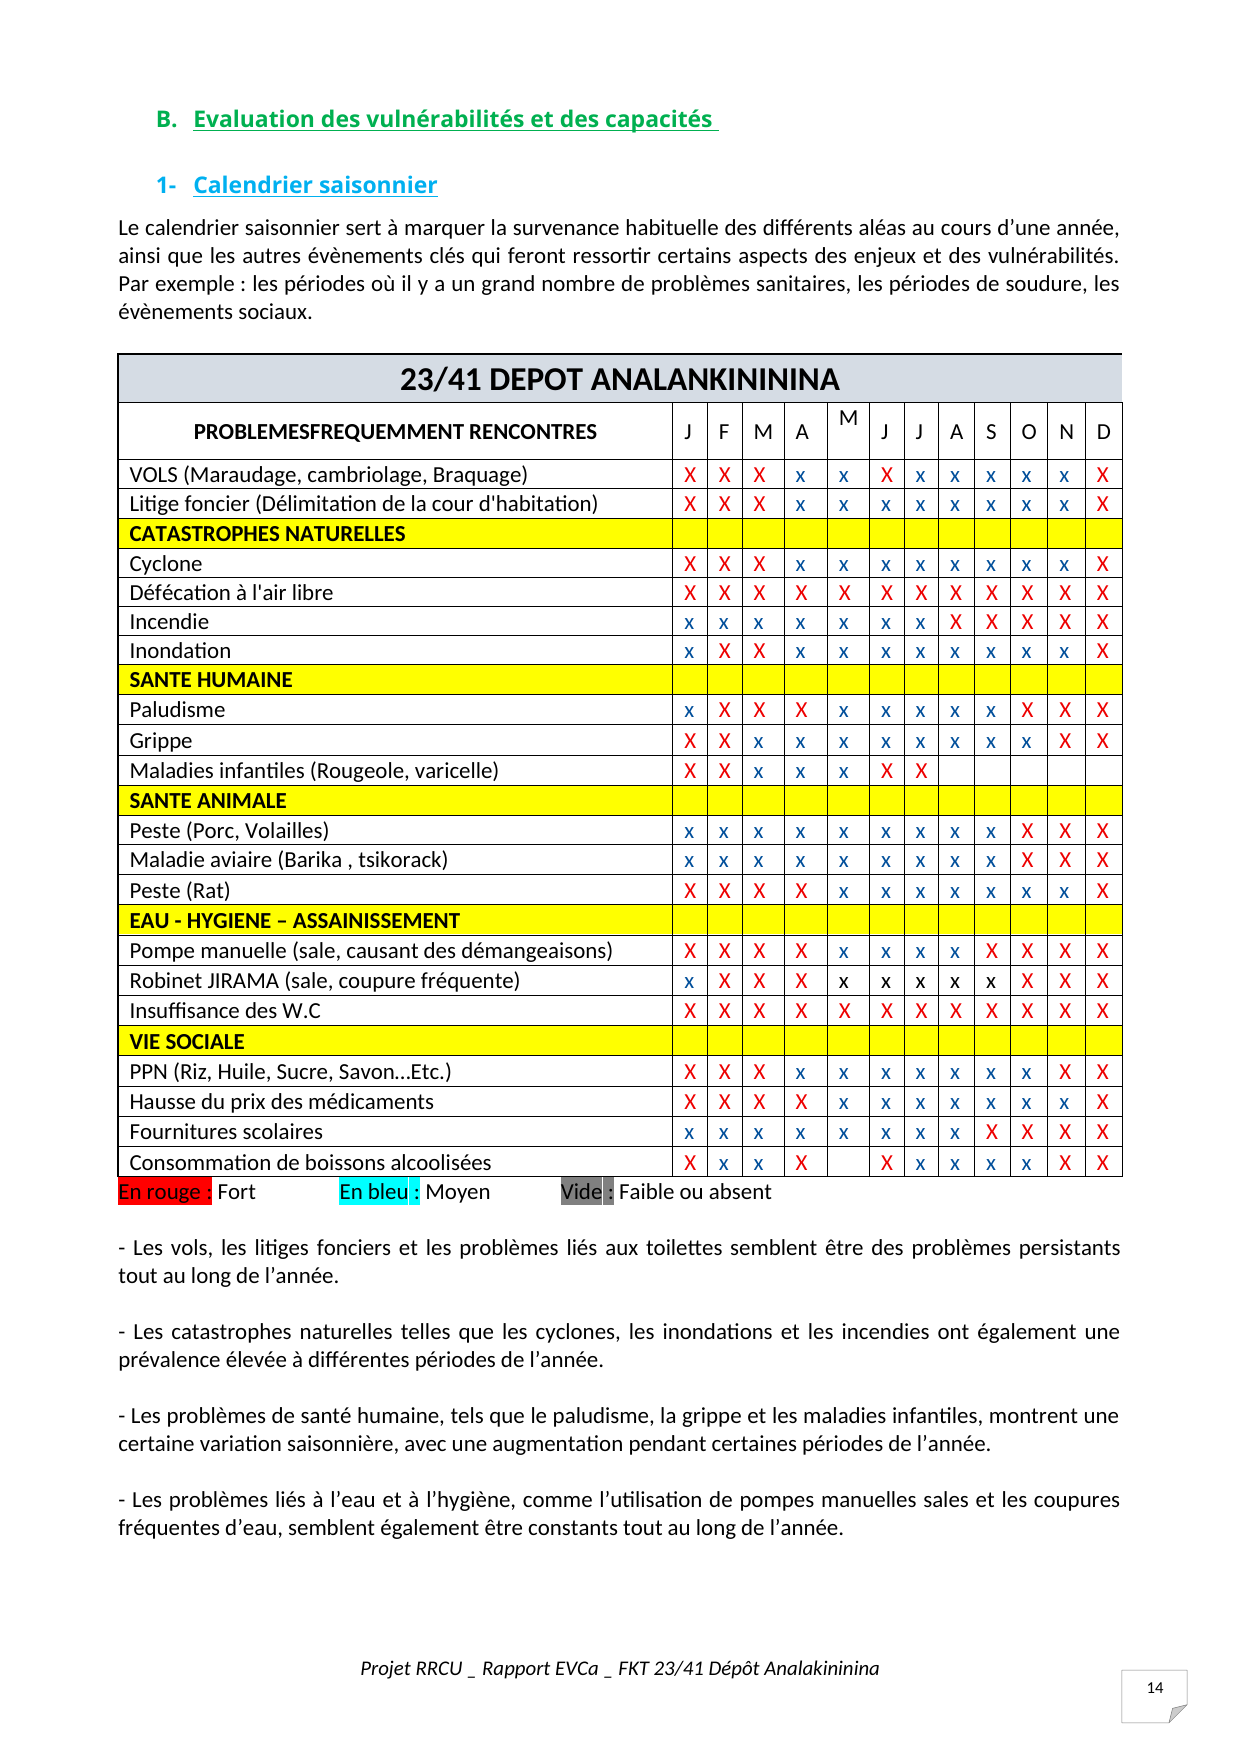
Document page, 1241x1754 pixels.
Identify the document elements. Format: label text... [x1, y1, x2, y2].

table_cell x [870, 1087, 904, 1116]
table_cell x [870, 725, 904, 754]
table_cell X [1011, 996, 1047, 1025]
table_cell X [708, 756, 742, 785]
table_cell x [785, 549, 827, 577]
table_cell x [1011, 725, 1047, 754]
table_cell [743, 665, 784, 694]
table_cell X [1048, 845, 1085, 874]
table_cell X [1086, 549, 1122, 577]
table_cell X [743, 966, 784, 995]
table_cell x [1048, 549, 1085, 577]
table_cell X [785, 875, 827, 904]
table_cell x [939, 695, 974, 724]
table_cell X [785, 936, 827, 965]
table_cell X [1011, 816, 1047, 844]
table_cell [1086, 1026, 1122, 1055]
table_cell [1086, 519, 1122, 548]
table_cell X [708, 966, 742, 995]
table_cell [1048, 1026, 1085, 1055]
table_cell x [905, 1117, 938, 1146]
table_cell x [975, 725, 1010, 754]
table_cell x [905, 875, 938, 904]
table_cell x [939, 636, 974, 664]
table_cell Maladie aviaire (Barika , tsikorack) [119, 845, 672, 874]
table_cell x [828, 1117, 869, 1146]
text - Les catastrophes naturelles telles que les cyclones, les inondations et les incendies ont également une prévalence élevée à différentes périodes de l’année. [118, 1317, 1122, 1373]
table_cell x [1011, 1147, 1047, 1176]
table_cell Hausse du prix des médicaments [119, 1087, 672, 1116]
table_cell [743, 905, 784, 934]
text En rouge : Fort En bleu : Moyen Vide : Faible ou absent [614, 1177, 1122, 1205]
table_cell [1011, 1026, 1047, 1055]
table_cell X [743, 460, 784, 488]
table_cell [708, 519, 742, 548]
table_cell x [743, 1147, 784, 1176]
table_cell [975, 665, 1010, 694]
table_cell J [673, 403, 707, 459]
table_cell [828, 1147, 869, 1176]
table_cell [905, 1026, 938, 1055]
table_cell [939, 756, 974, 785]
table_cell x [905, 845, 938, 874]
table_cell X [975, 936, 1010, 965]
table_cell [905, 665, 938, 694]
table_cell x [1048, 1087, 1085, 1116]
table_cell x [785, 845, 827, 874]
table_cell [1048, 756, 1085, 785]
table_cell X [1086, 936, 1122, 965]
table_cell x [975, 549, 1010, 577]
table_cell x [673, 695, 707, 724]
text En rouge : Fort En bleu : Moyen Vide : Faible ou absent [420, 1177, 561, 1205]
table_cell Consommation de boissons alcoolisées [119, 1147, 672, 1176]
table_cell [1048, 519, 1085, 548]
table_cell x [1011, 460, 1047, 488]
table_cell Insuffisance des W.C [119, 996, 672, 1025]
table_cell Litige foncier (Délimitation de la cour d'habitation) [119, 489, 672, 517]
table_cell [708, 786, 742, 815]
table_cell M [743, 403, 784, 459]
table_cell X [828, 578, 869, 606]
table_cell [1011, 786, 1047, 815]
table_cell [743, 519, 784, 548]
table_cell PROBLEMESFREQUEMMENT RENCONTRES [119, 403, 672, 459]
table_cell X [1011, 578, 1047, 606]
table_cell x [870, 607, 904, 635]
table_cell x [975, 636, 1010, 664]
table_cell x [939, 549, 974, 577]
table_cell [975, 905, 1010, 934]
table_cell x [828, 1087, 869, 1116]
table_cell X [1048, 695, 1085, 724]
table_cell x [905, 607, 938, 635]
table_cell x [743, 725, 784, 754]
table_cell X [708, 875, 742, 904]
table_cell x [673, 1117, 707, 1146]
table_cell A [939, 403, 974, 459]
table_cell [708, 1026, 742, 1055]
table_cell X [1048, 607, 1085, 635]
table_cell X [1011, 1117, 1047, 1146]
table_cell x [828, 875, 869, 904]
table_cell X [1086, 607, 1122, 635]
table_cell X [1011, 845, 1047, 874]
table_cell x [673, 966, 707, 995]
table_cell X [673, 725, 707, 754]
table_cell [905, 519, 938, 548]
table_cell X [673, 875, 707, 904]
table_cell x [785, 1056, 827, 1086]
table_cell x [975, 489, 1010, 517]
table_cell X [673, 756, 707, 785]
table_cell [975, 786, 1010, 815]
table_cell x [905, 636, 938, 664]
table_cell x [939, 845, 974, 874]
table_cell x [828, 845, 869, 874]
table_cell X [1086, 966, 1122, 995]
table_cell X [870, 996, 904, 1025]
table_cell x [905, 725, 938, 754]
table_cell X [708, 489, 742, 517]
table_cell x [905, 966, 938, 995]
table_cell x [828, 695, 869, 724]
table_cell J [905, 403, 938, 459]
table_cell x [870, 875, 904, 904]
table_cell x [828, 607, 869, 635]
table_cell x [975, 460, 1010, 488]
table_cell x [975, 1147, 1010, 1176]
table_cell x [828, 1056, 869, 1086]
table_cell O [1011, 403, 1047, 459]
table_header 23/41 DEPOT ANALANKINININA [119, 355, 1122, 402]
table_cell X [905, 756, 938, 785]
table_cell x [743, 607, 784, 635]
table_cell x [673, 636, 707, 664]
table_cell Inondation [119, 636, 672, 664]
table_cell Fournitures scolaires [119, 1117, 672, 1146]
table_cell [1048, 905, 1085, 934]
table_cell x [828, 816, 869, 844]
table_cell x [743, 756, 784, 785]
table_cell X [743, 489, 784, 517]
table_cell X [1086, 845, 1122, 874]
table_cell x [1048, 460, 1085, 488]
table_cell S [975, 403, 1010, 459]
table_cell x [673, 816, 707, 844]
table_cell x [870, 936, 904, 965]
table_cell X [1011, 966, 1047, 995]
table_cell X [939, 996, 974, 1025]
table_cell x [1011, 636, 1047, 664]
table_cell x [939, 1147, 974, 1176]
table_cell X [708, 578, 742, 606]
table_cell x [743, 816, 784, 844]
table_cell CATASTROPHES NATURELLES [119, 519, 672, 548]
table_cell X [1048, 996, 1085, 1025]
table_cell x [785, 816, 827, 844]
table_cell x [1011, 549, 1047, 577]
table_cell x [785, 607, 827, 635]
table_cell Paludisme [119, 695, 672, 724]
table_cell x [975, 816, 1010, 844]
table_cell X [1086, 816, 1122, 844]
table_cell X [870, 460, 904, 488]
table_cell [828, 519, 869, 548]
table_cell X [1048, 966, 1085, 995]
table_cell X [708, 460, 742, 488]
table_cell x [1011, 1056, 1047, 1086]
text - Les problèmes de santé humaine, tels que le paludisme, la grippe et les maladies infantiles, montrent une certaine variation saisonnière, avec une augmentation pendant certaines périodes de l’année. [118, 1401, 1122, 1457]
table_cell [905, 786, 938, 815]
table_cell X [708, 636, 742, 664]
table_cell Peste (Rat) [119, 875, 672, 904]
table_cell X [743, 578, 784, 606]
table_cell x [905, 695, 938, 724]
table_cell x [905, 1087, 938, 1116]
table_cell [905, 905, 938, 934]
table_cell X [905, 996, 938, 1025]
table_cell x [1048, 875, 1085, 904]
table_cell x [828, 460, 869, 488]
table_cell X [673, 1147, 707, 1176]
table_cell [708, 665, 742, 694]
table_cell x [939, 460, 974, 488]
table_cell X [939, 607, 974, 635]
table_cell x [939, 875, 974, 904]
table_cell X [1011, 607, 1047, 635]
table_cell Incendie [119, 607, 672, 635]
table_cell [828, 1026, 869, 1055]
table_cell [673, 786, 707, 815]
table_cell X [1048, 1056, 1085, 1086]
table_cell [870, 905, 904, 934]
table_cell X [785, 1087, 827, 1116]
table_cell x [828, 636, 869, 664]
table_cell X [708, 996, 742, 1025]
table_cell X [1011, 936, 1047, 965]
table_cell x [828, 966, 869, 995]
table_cell x [743, 845, 784, 874]
table_cell X [743, 1087, 784, 1116]
table_cell x [708, 845, 742, 874]
table_cell x [939, 725, 974, 754]
table_cell x [1011, 1087, 1047, 1116]
table_cell X [673, 996, 707, 1025]
table_cell x [708, 1117, 742, 1146]
table_cell x [828, 489, 869, 517]
table_cell x [785, 460, 827, 488]
table_cell X [1048, 816, 1085, 844]
table_cell [785, 1026, 827, 1055]
table_cell x [1011, 489, 1047, 517]
table_cell X [939, 578, 974, 606]
table_cell x [870, 549, 904, 577]
table_cell X [673, 578, 707, 606]
table_cell [828, 905, 869, 934]
table_cell x [785, 636, 827, 664]
table_cell X [785, 996, 827, 1025]
table_cell N [1048, 403, 1085, 459]
table_cell X [1086, 725, 1122, 754]
table_cell X [975, 996, 1010, 1025]
table_cell [939, 665, 974, 694]
table_cell x [870, 1056, 904, 1086]
table_cell X [975, 607, 1010, 635]
table_cell x [870, 489, 904, 517]
table_cell x [785, 756, 827, 785]
table_cell X [1086, 1056, 1122, 1086]
table_cell X [708, 725, 742, 754]
table_cell X [743, 936, 784, 965]
table_cell X [828, 996, 869, 1025]
table_cell [1086, 665, 1122, 694]
table_cell X [743, 636, 784, 664]
table_cell [708, 905, 742, 934]
table_cell x [975, 1087, 1010, 1116]
table_cell X [708, 695, 742, 724]
table_cell x [939, 1087, 974, 1116]
table_cell Grippe [119, 725, 672, 754]
table_cell Défécation à l'air libre [119, 578, 672, 606]
table_cell [1048, 665, 1085, 694]
table_cell X [708, 1056, 742, 1086]
table_cell x [870, 966, 904, 995]
table_cell X [743, 549, 784, 577]
table_cell X [708, 936, 742, 965]
table_cell X [708, 1087, 742, 1116]
table_cell X [673, 460, 707, 488]
table_cell [939, 786, 974, 815]
table_cell [870, 1026, 904, 1055]
table_cell X [743, 695, 784, 724]
table_cell [939, 905, 974, 934]
table_cell [975, 519, 1010, 548]
table_cell X [1086, 1117, 1122, 1146]
table_cell X [673, 1056, 707, 1086]
table_cell x [975, 966, 1010, 995]
table_cell PPN (Riz, Huile, Sucre, Savon…Etc.) [119, 1056, 672, 1086]
table_cell X [1048, 1147, 1085, 1176]
table_cell x [743, 1117, 784, 1146]
text - Les vols, les litiges fonciers et les problèmes liés aux toilettes semblent être des problèmes persistants tout au long de l’année. [118, 1233, 1122, 1289]
table_cell [828, 786, 869, 815]
table_cell [1011, 665, 1047, 694]
table_cell x [828, 756, 869, 785]
table_cell x [905, 1056, 938, 1086]
table_cell x [939, 816, 974, 844]
table_cell [975, 756, 1010, 785]
table_cell D [1086, 403, 1122, 459]
table_cell X [673, 1087, 707, 1116]
table_cell x [939, 489, 974, 517]
table_cell Cyclone [119, 549, 672, 577]
table_cell X [1048, 725, 1085, 754]
table_cell M [828, 403, 869, 459]
table_cell X [673, 936, 707, 965]
table_cell [673, 519, 707, 548]
table_cell X [1048, 578, 1085, 606]
text - Les problèmes liés à l’eau et à l’hygiène, comme l’utilisation de pompes manuelles sales et les coupures fréquentes d’eau, semblent également être constants tout au long de l’année. [118, 1486, 1122, 1542]
table_cell X [673, 549, 707, 577]
table_cell X [870, 1147, 904, 1176]
table_cell [939, 519, 974, 548]
table_cell x [1048, 489, 1085, 517]
table_cell [673, 1026, 707, 1055]
table_cell [1011, 905, 1047, 934]
table_cell [785, 519, 827, 548]
table_cell x [905, 460, 938, 488]
table_cell X [785, 1147, 827, 1176]
table_cell [828, 665, 869, 694]
table_cell X [673, 489, 707, 517]
table_cell X [1086, 489, 1122, 517]
table_cell x [785, 489, 827, 517]
subtitle Evaluation des vulnérabilités et des capacités [156, 103, 1122, 134]
table_cell X [870, 578, 904, 606]
table_cell X [1086, 460, 1122, 488]
table_cell x [870, 845, 904, 874]
table_cell VOLS (Maraudage, cambriolage, Braquage) [119, 460, 672, 488]
table_cell x [1048, 636, 1085, 664]
table_cell [673, 665, 707, 694]
table_cell [870, 786, 904, 815]
table_cell x [870, 695, 904, 724]
table_cell x [939, 1117, 974, 1146]
table_cell [785, 665, 827, 694]
table_cell x [939, 966, 974, 995]
table_cell [1086, 756, 1122, 785]
table_cell X [1086, 695, 1122, 724]
table_cell [743, 786, 784, 815]
table_cell x [785, 1117, 827, 1146]
table_cell X [975, 1117, 1010, 1146]
table_cell X [1086, 1087, 1122, 1116]
table_cell X [743, 1056, 784, 1086]
table_cell [1086, 786, 1122, 815]
table_cell X [785, 695, 827, 724]
table_cell X [743, 996, 784, 1025]
table_cell Robinet JIRAMA (sale, coupure fréquente) [119, 966, 672, 995]
table_cell x [975, 695, 1010, 724]
table_cell X [1086, 996, 1122, 1025]
table_cell x [828, 936, 869, 965]
table_cell [1086, 905, 1122, 934]
table_cell x [905, 489, 938, 517]
text En rouge : Fort En bleu : Moyen Vide : Faible ou absent [212, 1177, 339, 1205]
table_cell x [939, 1056, 974, 1086]
table_cell [870, 519, 904, 548]
table_cell x [708, 816, 742, 844]
table_cell SANTE HUMAINE [119, 665, 672, 694]
table_cell F [708, 403, 742, 459]
table_cell [1011, 519, 1047, 548]
table_cell X [743, 875, 784, 904]
table_cell X [870, 756, 904, 785]
table_cell X [1086, 875, 1122, 904]
table_cell [939, 1026, 974, 1055]
table_cell x [785, 725, 827, 754]
table_cell x [870, 1117, 904, 1146]
table_cell x [673, 607, 707, 635]
table_cell x [828, 725, 869, 754]
table_cell X [785, 578, 827, 606]
table_cell x [673, 845, 707, 874]
table_cell x [708, 1147, 742, 1176]
table_cell x [870, 636, 904, 664]
table_cell [743, 1026, 784, 1055]
table_cell VIE SOCIALE [119, 1026, 672, 1055]
table_cell x [975, 1056, 1010, 1086]
table_cell [785, 786, 827, 815]
table_cell x [905, 549, 938, 577]
table_cell [1011, 756, 1047, 785]
table_cell X [1011, 695, 1047, 724]
table_cell x [708, 607, 742, 635]
subtitle Calendrier saisonnier [156, 169, 1122, 201]
table_cell x [975, 875, 1010, 904]
table_cell X [1048, 1117, 1085, 1146]
table_cell X [1048, 936, 1085, 965]
table_cell SANTE ANIMALE [119, 786, 672, 815]
text Le calendrier saisonnier sert à marquer la survenance habituelle des différents aléas au cours d’une année, ainsi que les autres évènements clés qui feront ressortir certains aspects des enjeux et des vulnérabilités. Par exemple : les périodes où il y a un grand nombre de problèmes sanitaires, les périodes de soudure, les évènements sociaux. [118, 213, 1122, 325]
table_cell X [708, 549, 742, 577]
table_cell [673, 905, 707, 934]
table_cell X [975, 578, 1010, 606]
table_cell Pompe manuelle (sale, causant des démangeaisons) [119, 936, 672, 965]
table_cell [1048, 786, 1085, 815]
table_cell X [785, 966, 827, 995]
table_cell x [870, 816, 904, 844]
table_cell J [870, 403, 904, 459]
table_cell [785, 905, 827, 934]
table_cell x [905, 936, 938, 965]
table_cell A [785, 403, 827, 459]
table_cell x [905, 1147, 938, 1176]
table_cell x [939, 936, 974, 965]
table_cell Peste (Porc, Volailles) [119, 816, 672, 844]
table_cell X [1086, 1147, 1122, 1176]
table_cell X [905, 578, 938, 606]
table_cell x [975, 845, 1010, 874]
table_cell [870, 665, 904, 694]
table_cell [975, 1026, 1010, 1055]
table_cell x [828, 549, 869, 577]
table_cell X [1086, 578, 1122, 606]
table_cell EAU - HYGIENE – ASSAINISSEMENT [119, 905, 672, 934]
table_cell Maladies infantiles (Rougeole, varicelle) [119, 756, 672, 785]
table_cell X [1086, 636, 1122, 664]
table_cell x [905, 816, 938, 844]
table_cell x [1011, 875, 1047, 904]
